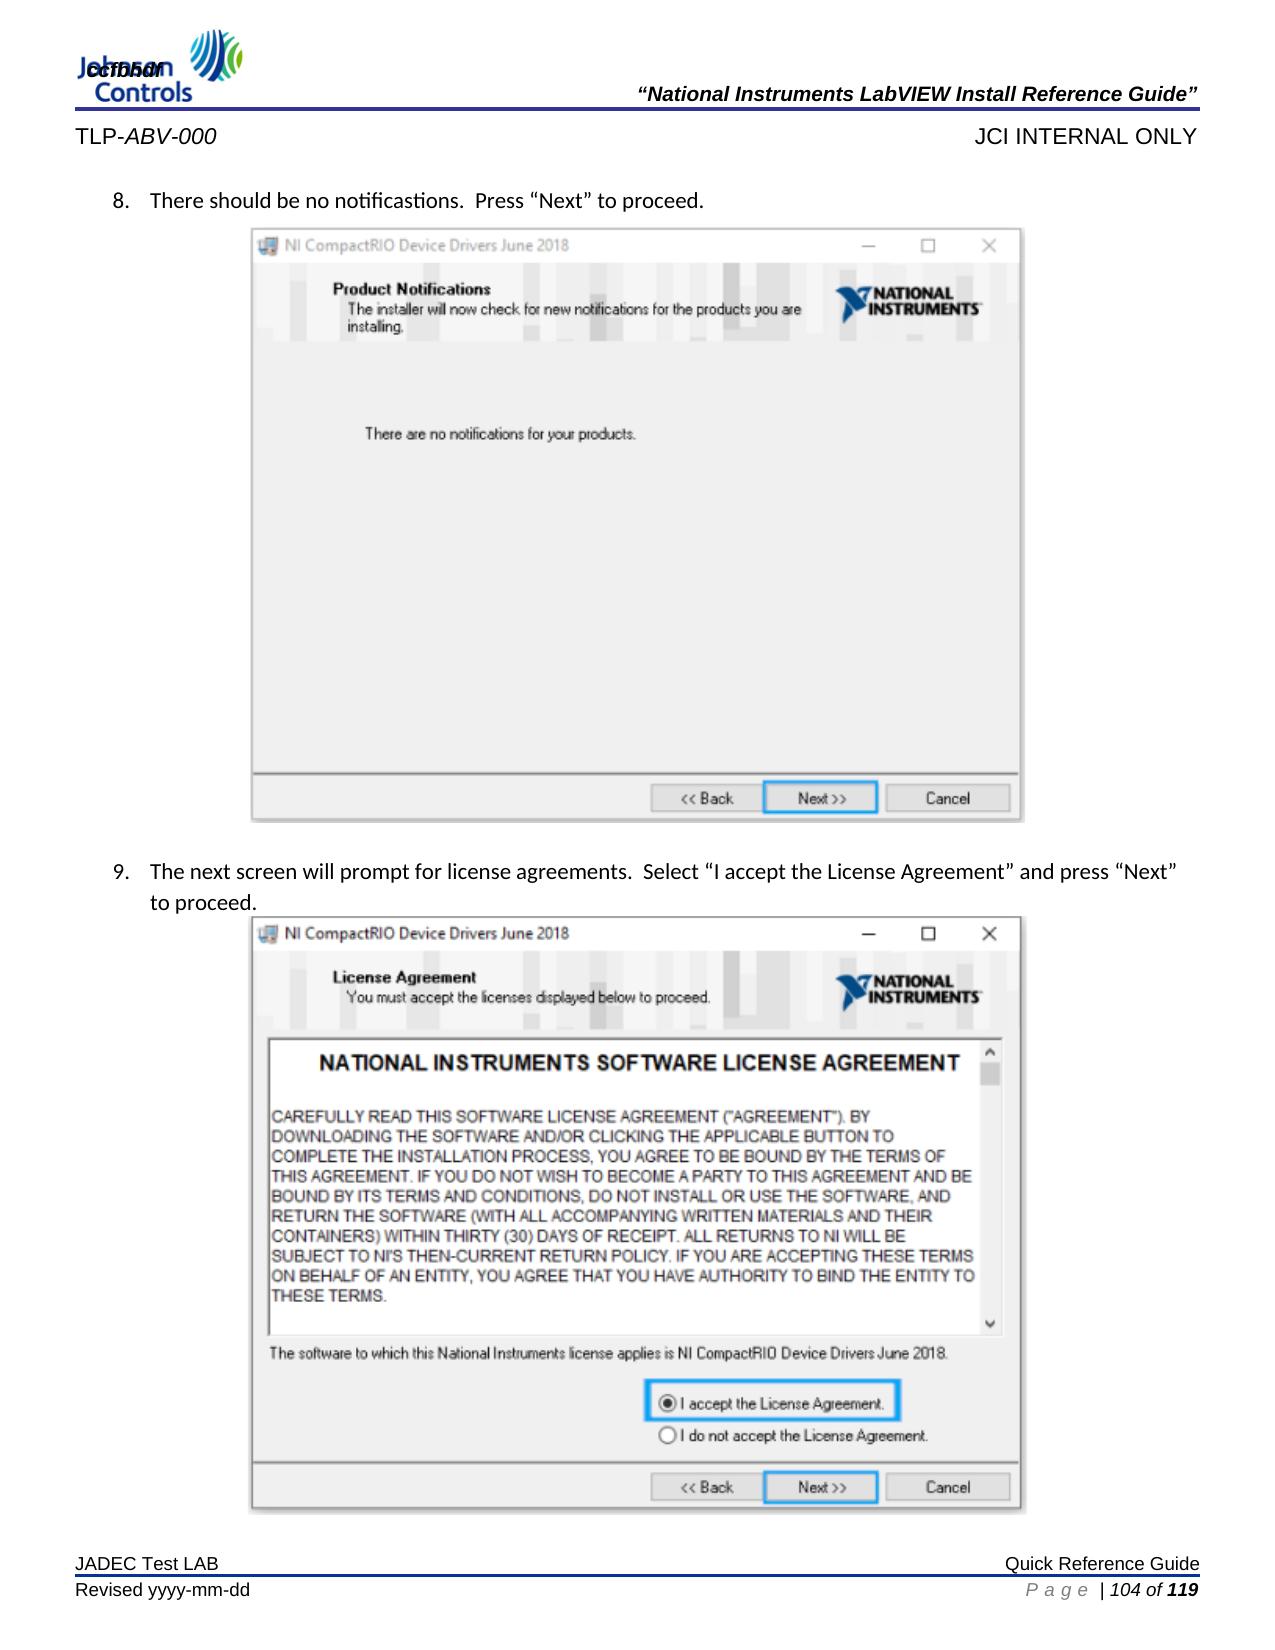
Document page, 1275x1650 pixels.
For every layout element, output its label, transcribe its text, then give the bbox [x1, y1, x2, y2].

picture [76, 26, 246, 105]
list There should be no notificastions. Press “Next” to proceed. [112, 186, 1200, 214]
picture [250, 227, 1025, 823]
picture [247, 916, 1028, 1515]
list The next screen will prompt for license agreements. Select “I accept the License Agreement” and press “Next” to proceed. [112, 857, 1200, 916]
